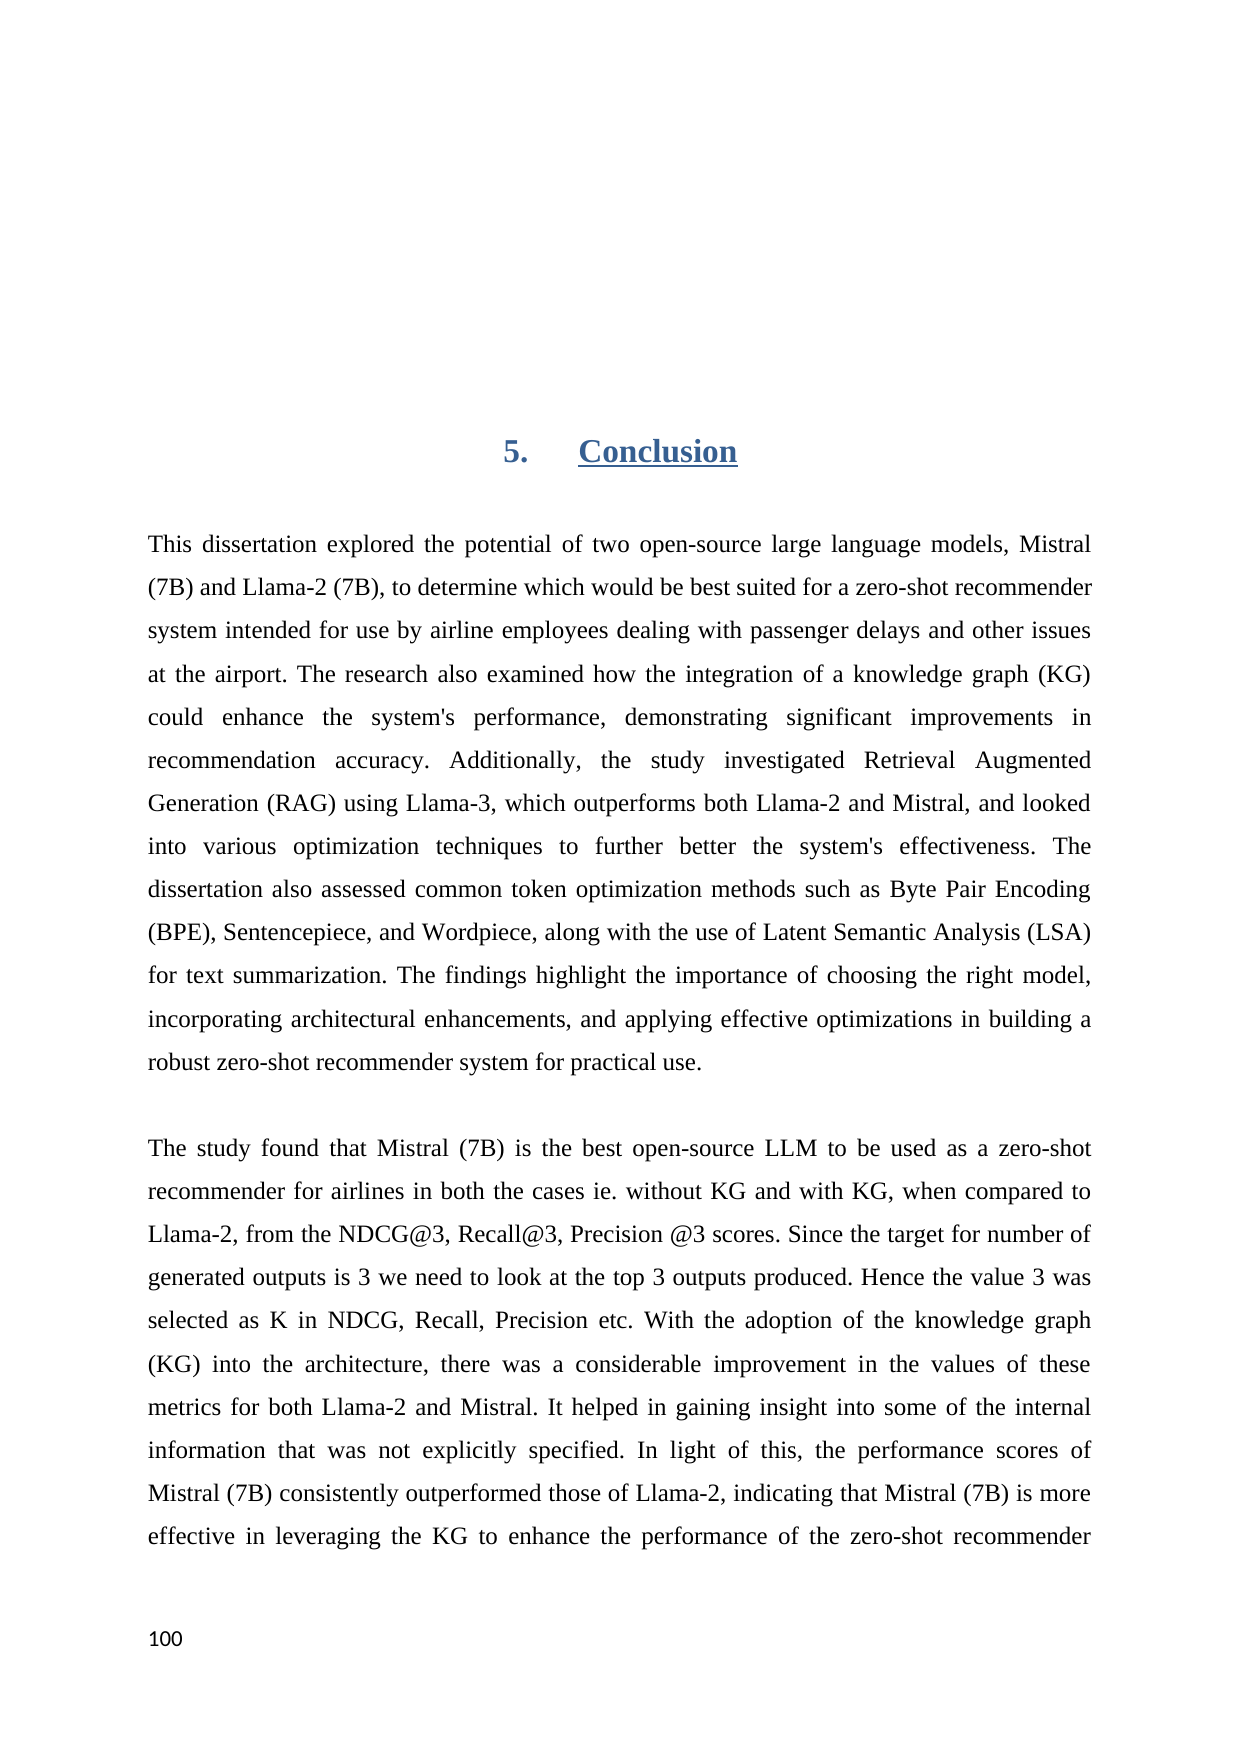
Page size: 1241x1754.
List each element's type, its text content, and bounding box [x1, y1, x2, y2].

subtitle Conclusion [148, 431, 1092, 470]
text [148, 1133, 1092, 1550]
text This dissertation explored the potential of two open-source large language models, Mistral (7B) and Llama-2 (7B), to determine which would be best suited for a zero-shot recommender system intended for use by airline employees dealing with passenger delays and other issues at the airport. The research also examined how the integration of a knowledge graph (KG) could enhance the system's performance, demonstrating significant improvements in recommendation accuracy. Additionally, the study investigated Retrieval Augmented Generation (RAG) using Llama-3, which outperforms both Llama-2 and Mistral, and looked into various optimization techniques to further better the system's effectiveness. The dissertation also assessed common token optimization methods such as Byte Pair Encoding (BPE), Sentencepiece, and Wordpiece, along with the use of Latent Semantic Analysis (LSA) for text summarization. The findings highlight the importance of choosing the right model, incorporating architectural enhancements, and applying effective optimizations in building a robust zero-shot recommender system for practical use. [148, 529, 1092, 1076]
